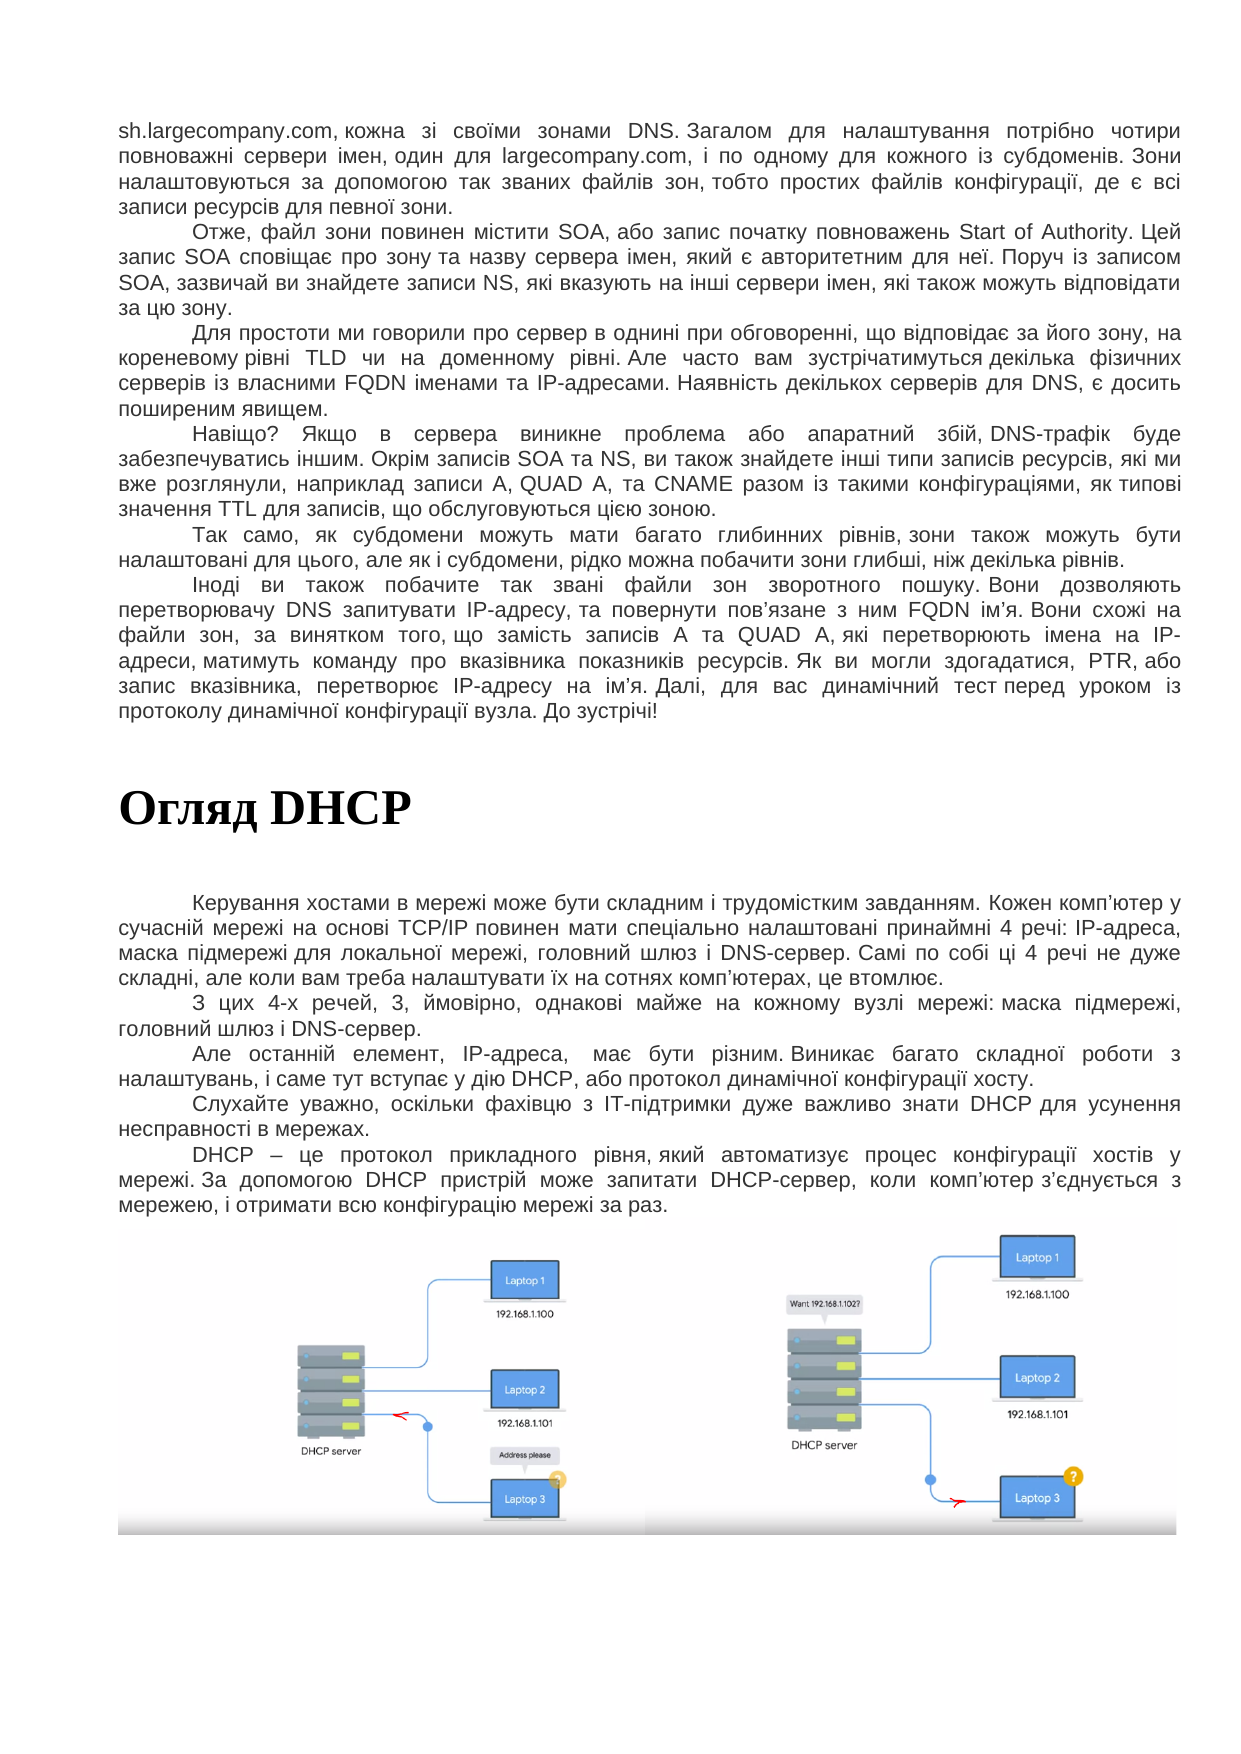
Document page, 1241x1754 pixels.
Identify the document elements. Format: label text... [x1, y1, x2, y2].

text Іноді ви також побачите так звані файли зон зворотного пошуку. Вони дозволяють перетворювачу DNS запитувати IP-адресу, та повернути пов’язане з ним FQDN ім’я. Вони схожі на файли зон, за винятком того, що замість записів A та QUAD A, які перетворюють імена на IP-адреси, матимуть команду про вказівника показників ресурсів. Як ви могли здогадатися, PTR, або запис вказівника, перетворює IP-адресу на ім’я. Далі, для вас динамічний тест перед уроком із протоколу динамічної конфігурації вузла. До зустрічі! [118, 572, 1181, 723]
text Керування хостами в мережі може бути складним і трудомістким завданням. Кожен комп’ютер у сучасній мережі на основі TCP/IP повинен мати спеціально налаштовані принаймні 4 речі: IP-адреса, маска підмережі для локальної мережі, головний шлюз і DNS-сервер. Самі по собі ці 4 речі не дуже складні, але коли вам треба налаштувати їх на сотнях комп’ютерах, це втомлює. [118, 889, 1181, 990]
text Але останній елемент, IP-адреса, має бути різним. Виникає багато складної роботи з налаштувань, і саме тут вступає у дію DHCP, або протокол динамічної конфігурації хосту. [118, 1041, 1181, 1091]
text Для простоти ми говорили про сервер в однині при обговоренні, що відповідає за його зону, на кореневому рівні TLD чи на доменному рівні. Але часто вам зустрічатимуться декілька фізичних серверів із власними FQDN іменами та IP-адресами. Наявність декількох серверів для DNS, є досить поширеним явищем. [118, 320, 1181, 421]
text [118, 118, 1181, 219]
text З цих 4-х речей, 3, ймовірно, однакові майже на кожному вузлі мережі: маска підмережі, головний шлюз і DNS-сервер. [118, 990, 1181, 1041]
text Отже, файл зони повинен містити SOA, або запис початку повноважень Start of Authority. Цей запис SOA сповіщає про зону та назву сервера імен, який є авторитетним для неї. Поруч із записом SOA, зазвичай ви знайдете записи NS, які вказують на інші сервери імен, які також можуть відповідати за цю зону. [118, 219, 1181, 320]
picture [118, 1217, 1177, 1535]
text Слухайте уважно, оскільки фахівцю з ІТ-підтримки дуже важливо знати DHCP для усунення несправності в мережах. [118, 1091, 1181, 1141]
text Так само, як субдомени можуть мати багато глибинних рівнів, зони також можуть бути налаштовані для цього, але як і субдомени, рідко можна побачити зони глибші, ніж декілька рівнів. [118, 521, 1181, 572]
text Навіщо? Якщо в сервера виникне проблема або апаратний збій, DNS-трафік буде забезпечуватись іншим. Окрім записів SOA та NS, ви також знайдете інші типи записів ресурсів, які ми вже розглянули, наприклад записи A, QUAD A, та CNAME разом із такими конфігураціями, як типові значення TTL для записів, що обслуговуються цією зоною. [118, 421, 1181, 521]
text DHCP – це протокол прикладного рівня, який автоматизує процес конфігурації хостів у мережі. За допомогою DHCP пристрій може запитати DHCP-сервер, коли комп’ютер з’єднується з мережею, і отримати всю конфігурацію мережі за раз. [118, 1141, 1181, 1217]
subtitle Огляд DHCP [118, 777, 1181, 835]
